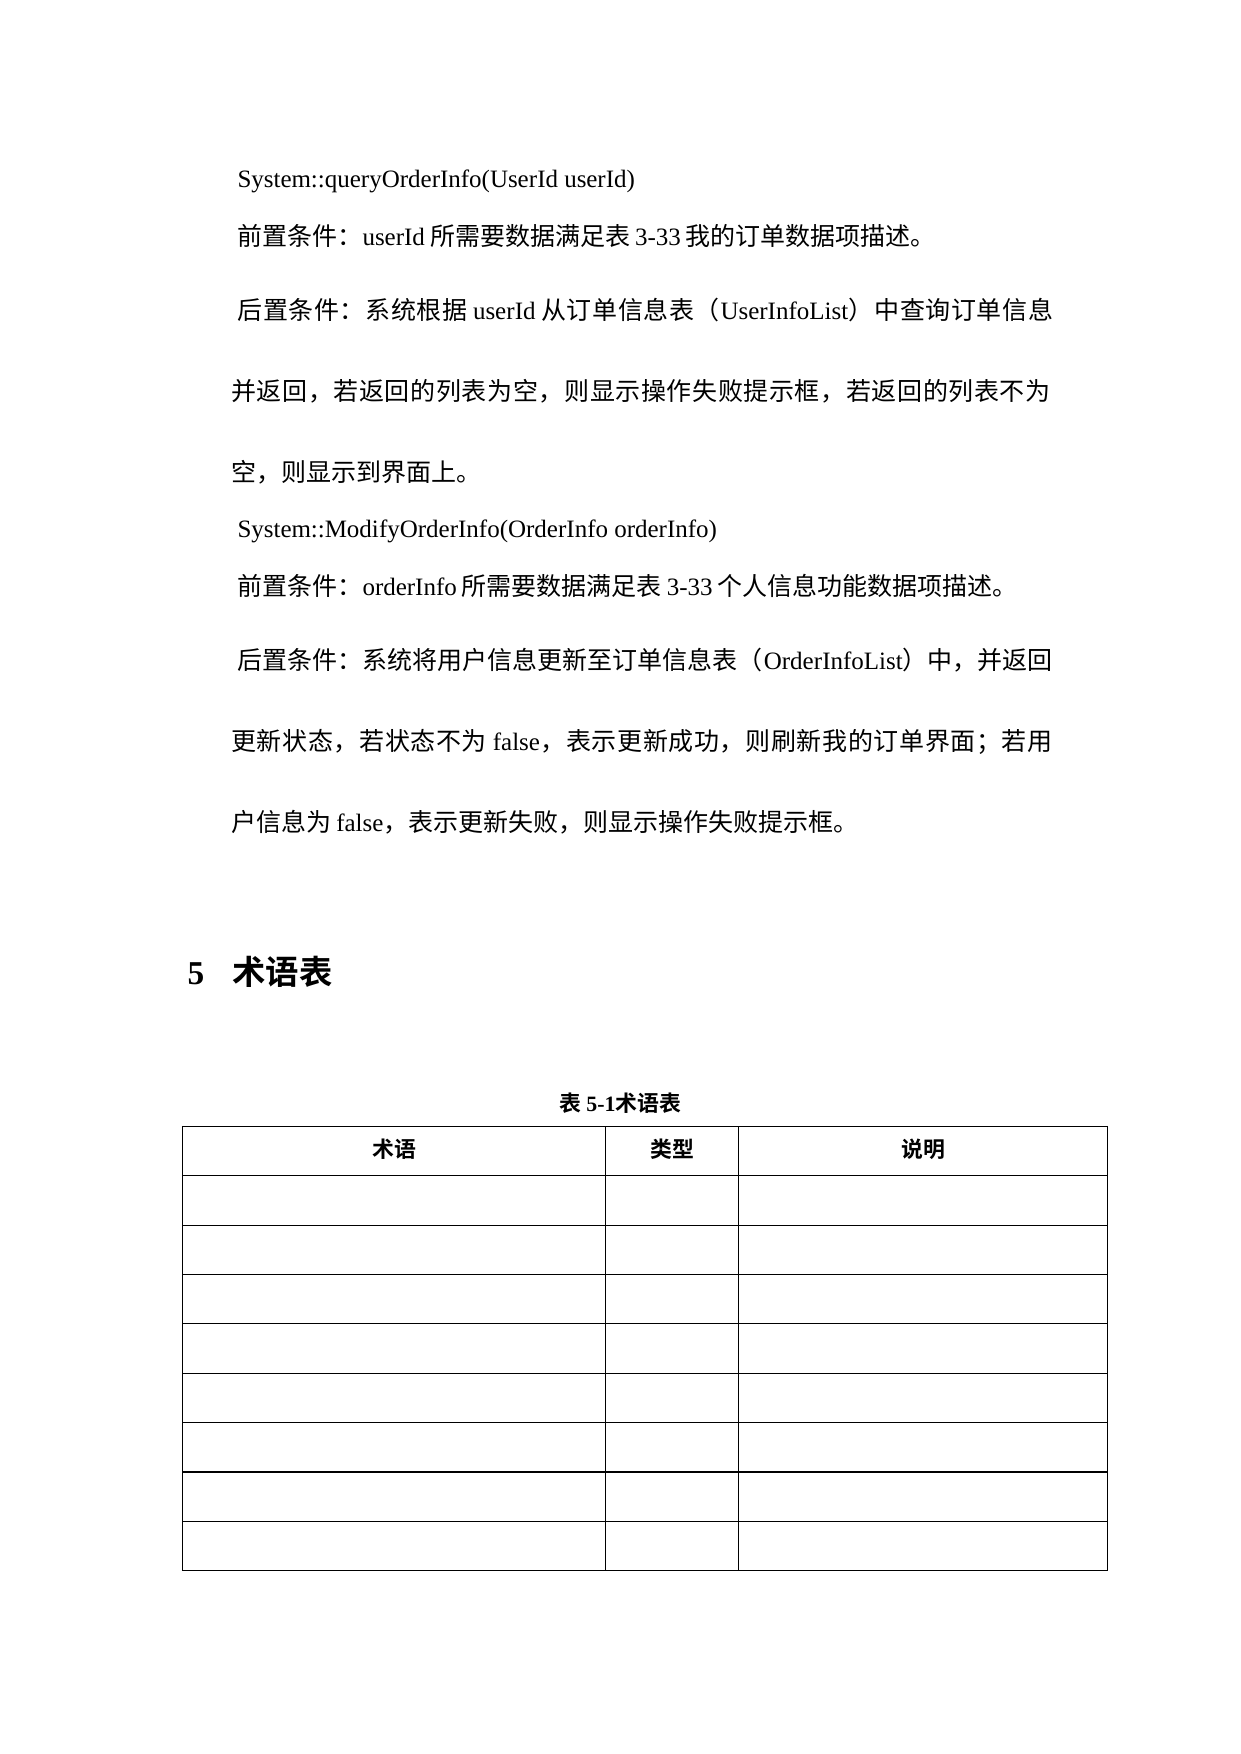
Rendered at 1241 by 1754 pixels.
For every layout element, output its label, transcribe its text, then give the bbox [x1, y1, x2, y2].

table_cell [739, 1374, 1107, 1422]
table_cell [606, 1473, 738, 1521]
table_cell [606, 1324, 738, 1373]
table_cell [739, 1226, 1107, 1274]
text 后置条件：系统将用户信息更新至订单信息表（OrderInfoList）中，并返回更新状态，若状态不为false，表示更新成功，则刷新我的订单界面；若用户信息为false，表示更新失败，则显示操作失败提示框。 [231, 626, 1053, 853]
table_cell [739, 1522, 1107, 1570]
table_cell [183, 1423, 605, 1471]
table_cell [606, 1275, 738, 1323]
text System::queryOrderInfo(UserId userId) [231, 162, 1053, 194]
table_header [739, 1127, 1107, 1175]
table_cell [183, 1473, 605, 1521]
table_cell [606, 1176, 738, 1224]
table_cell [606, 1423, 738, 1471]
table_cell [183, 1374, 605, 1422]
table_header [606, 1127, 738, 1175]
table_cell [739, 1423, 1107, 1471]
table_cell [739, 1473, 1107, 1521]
text 表 5-1术语表 [187, 1085, 1053, 1118]
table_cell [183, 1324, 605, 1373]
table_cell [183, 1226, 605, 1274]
text 前置条件：userId所需要数据满足表3-33我的订单数据项描述。 [231, 202, 1053, 267]
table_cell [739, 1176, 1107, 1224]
text 后置条件：系统根据userId从订单信息表（UserInfoList）中查询订单信息并返回，若返回的列表为空，则显示操作失败提示框，若返回的列表不为空，则显示到界面上。 [231, 276, 1053, 503]
subtitle 术语表 [187, 938, 1053, 1003]
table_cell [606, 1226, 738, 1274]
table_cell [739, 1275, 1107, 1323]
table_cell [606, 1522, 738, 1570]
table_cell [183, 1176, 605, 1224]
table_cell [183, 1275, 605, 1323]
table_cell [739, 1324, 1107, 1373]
text System::ModifyOrderInfo(OrderInfo orderInfo) [231, 512, 1053, 545]
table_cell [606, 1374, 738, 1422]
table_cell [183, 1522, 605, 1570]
text 前置条件：orderInfo所需要数据满足表3-33个人信息功能数据项描述。 [231, 552, 1053, 617]
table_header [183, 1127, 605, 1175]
